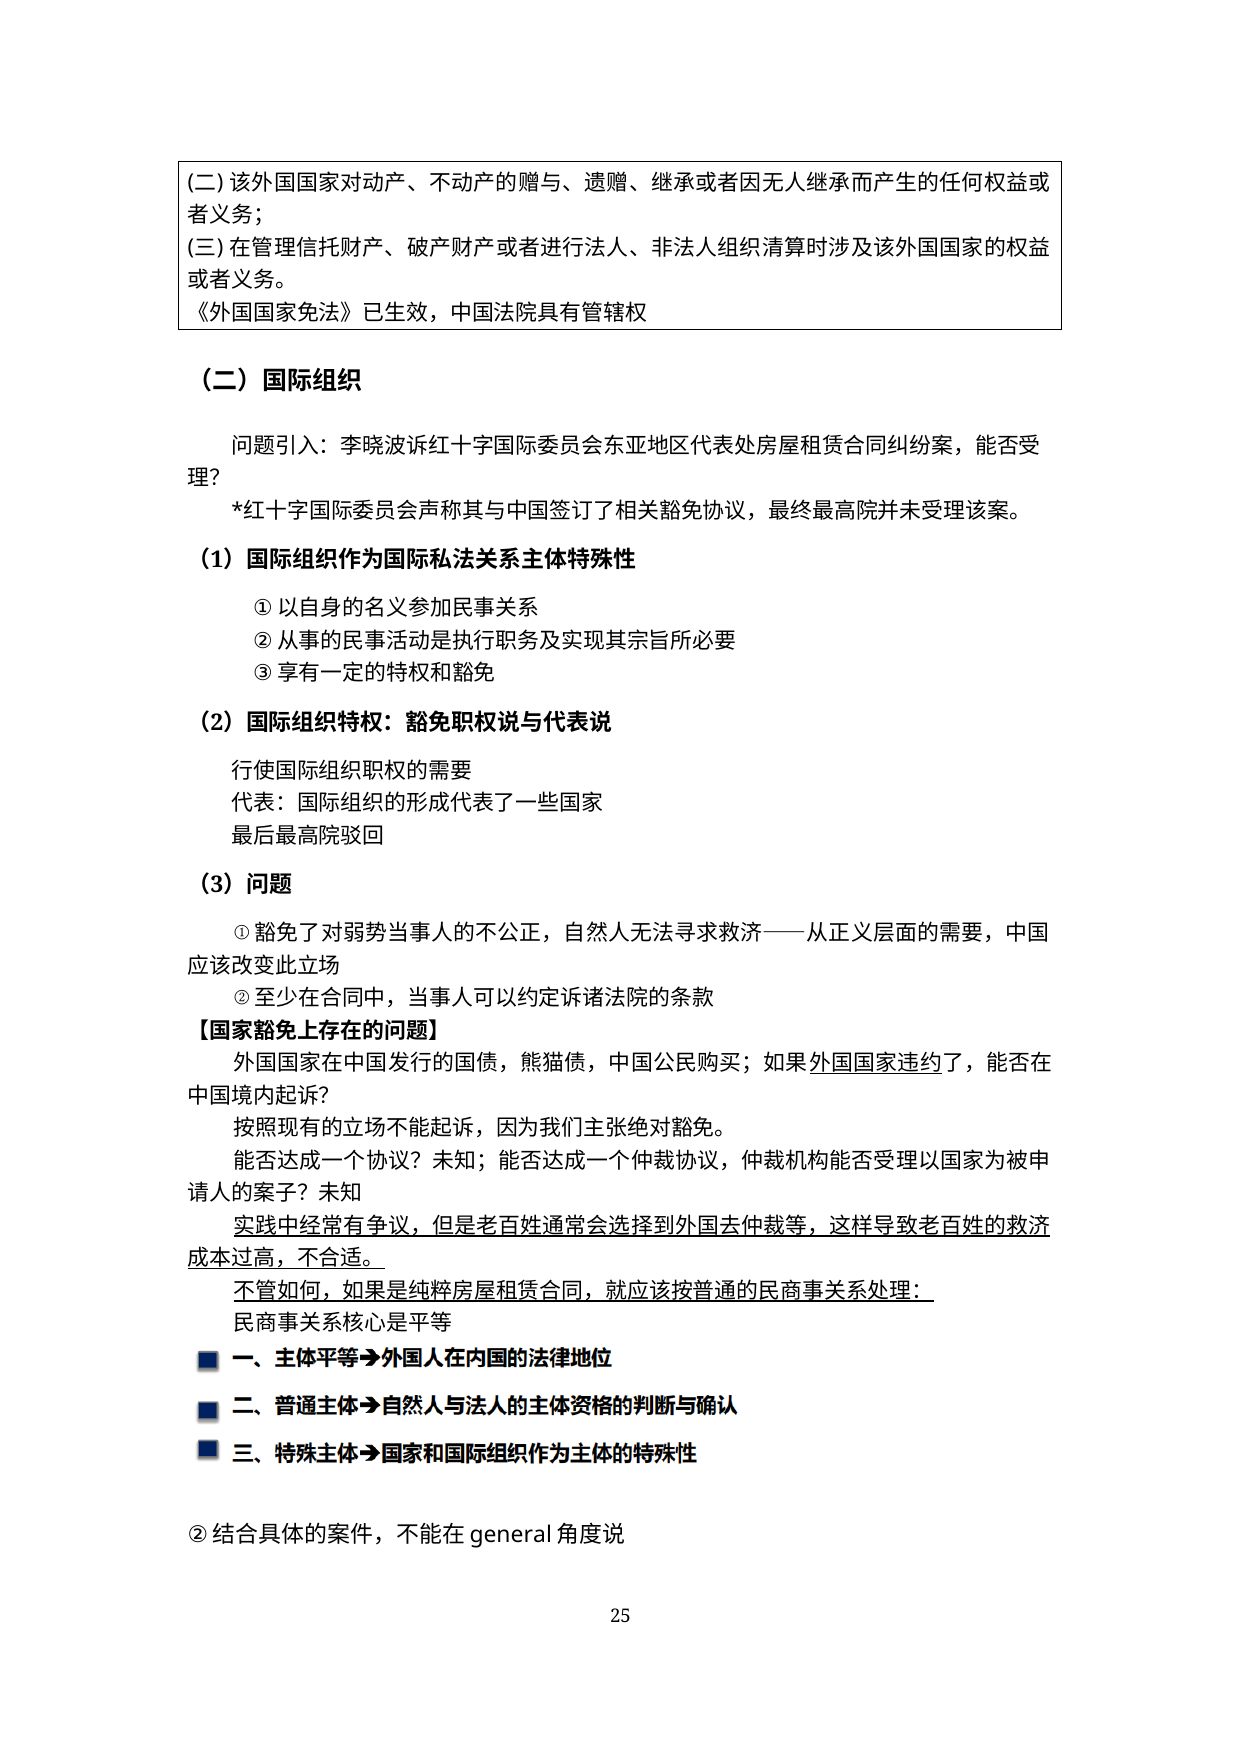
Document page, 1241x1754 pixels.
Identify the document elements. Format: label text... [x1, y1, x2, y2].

text ③享有一定的特权和豁免 [253, 655, 1053, 687]
text 【国家豁免上存在的问题】 [187, 1012, 1053, 1045]
text 问题引入：李晓波诉红十字国际委员会东亚地区代表处房屋租赁合同纠纷案，能否受理？ [187, 427, 1053, 492]
text 代表：国际组织的形成代表了一些国家 [231, 785, 1053, 817]
subtitle （3）问题 [187, 850, 1053, 915]
text 最后最高院驳回 [231, 817, 1053, 850]
text 《外国国家免法》已生效，中国法院具有管辖权 [179, 291, 1061, 329]
text ①以自身的名义参加民事关系 [253, 590, 1053, 622]
text 按照现有的立场不能起诉，因为我们主张绝对豁免。 [187, 1110, 1053, 1142]
subtitle （2）国际组织特权：豁免职权说与代表说 [187, 687, 1053, 752]
subtitle （二）国际组织 [187, 346, 1053, 411]
text 实践中经常有争议，但是老百姓通常会选择到外国去仲裁等，这样导致老百姓的救济成本过高，不合适。 [187, 1207, 1053, 1272]
text ②至少在合同中，当事人可以约定诉诸法院的条款 [187, 980, 1053, 1012]
subtitle （1）国际组织作为国际私法关系主体特殊性 [187, 525, 1053, 590]
text ②从事的民事活动是执行职务及实现其宗旨所必要 [253, 622, 1053, 655]
text 外国国家在中国发行的国债，熊猫债，中国公民购买；如果外国国家违约了，能否在中国境内起诉？ [187, 1045, 1053, 1110]
text ①豁免了对弱势当事人的不公正，自然人无法寻求救济——从正义层面的需要，中国应该改变此立场 [187, 915, 1053, 980]
text 不管如何，如果是纯粹房屋租赁合同，就应该按普通的民商事关系处理： [187, 1272, 1053, 1305]
text (二) 该外国国家对动产、不动产的赠与、遗赠、继承或者因无人继承而产生的任何权益或者义务； [179, 162, 1061, 229]
text ②结合具体的案件，不能在general角度说 [187, 1500, 1053, 1565]
text 行使国际组织职权的需要 [231, 752, 1053, 785]
text *红十字国际委员会声称其与中国签订了相关豁免协议，最终最高院并未受理该案。 [187, 492, 1053, 525]
text 能否达成一个协议？未知；能否达成一个仲裁协议，仲裁机构能否受理以国家为被申请人的案子？未知 [187, 1142, 1053, 1207]
picture [187, 1337, 763, 1471]
text (三) 在管理信托财产、破产财产或者进行法人、非法人组织清算时涉及该外国国家的权益或者义务。 [187, 229, 1053, 291]
text 民商事关系核心是平等 [187, 1305, 1053, 1337]
